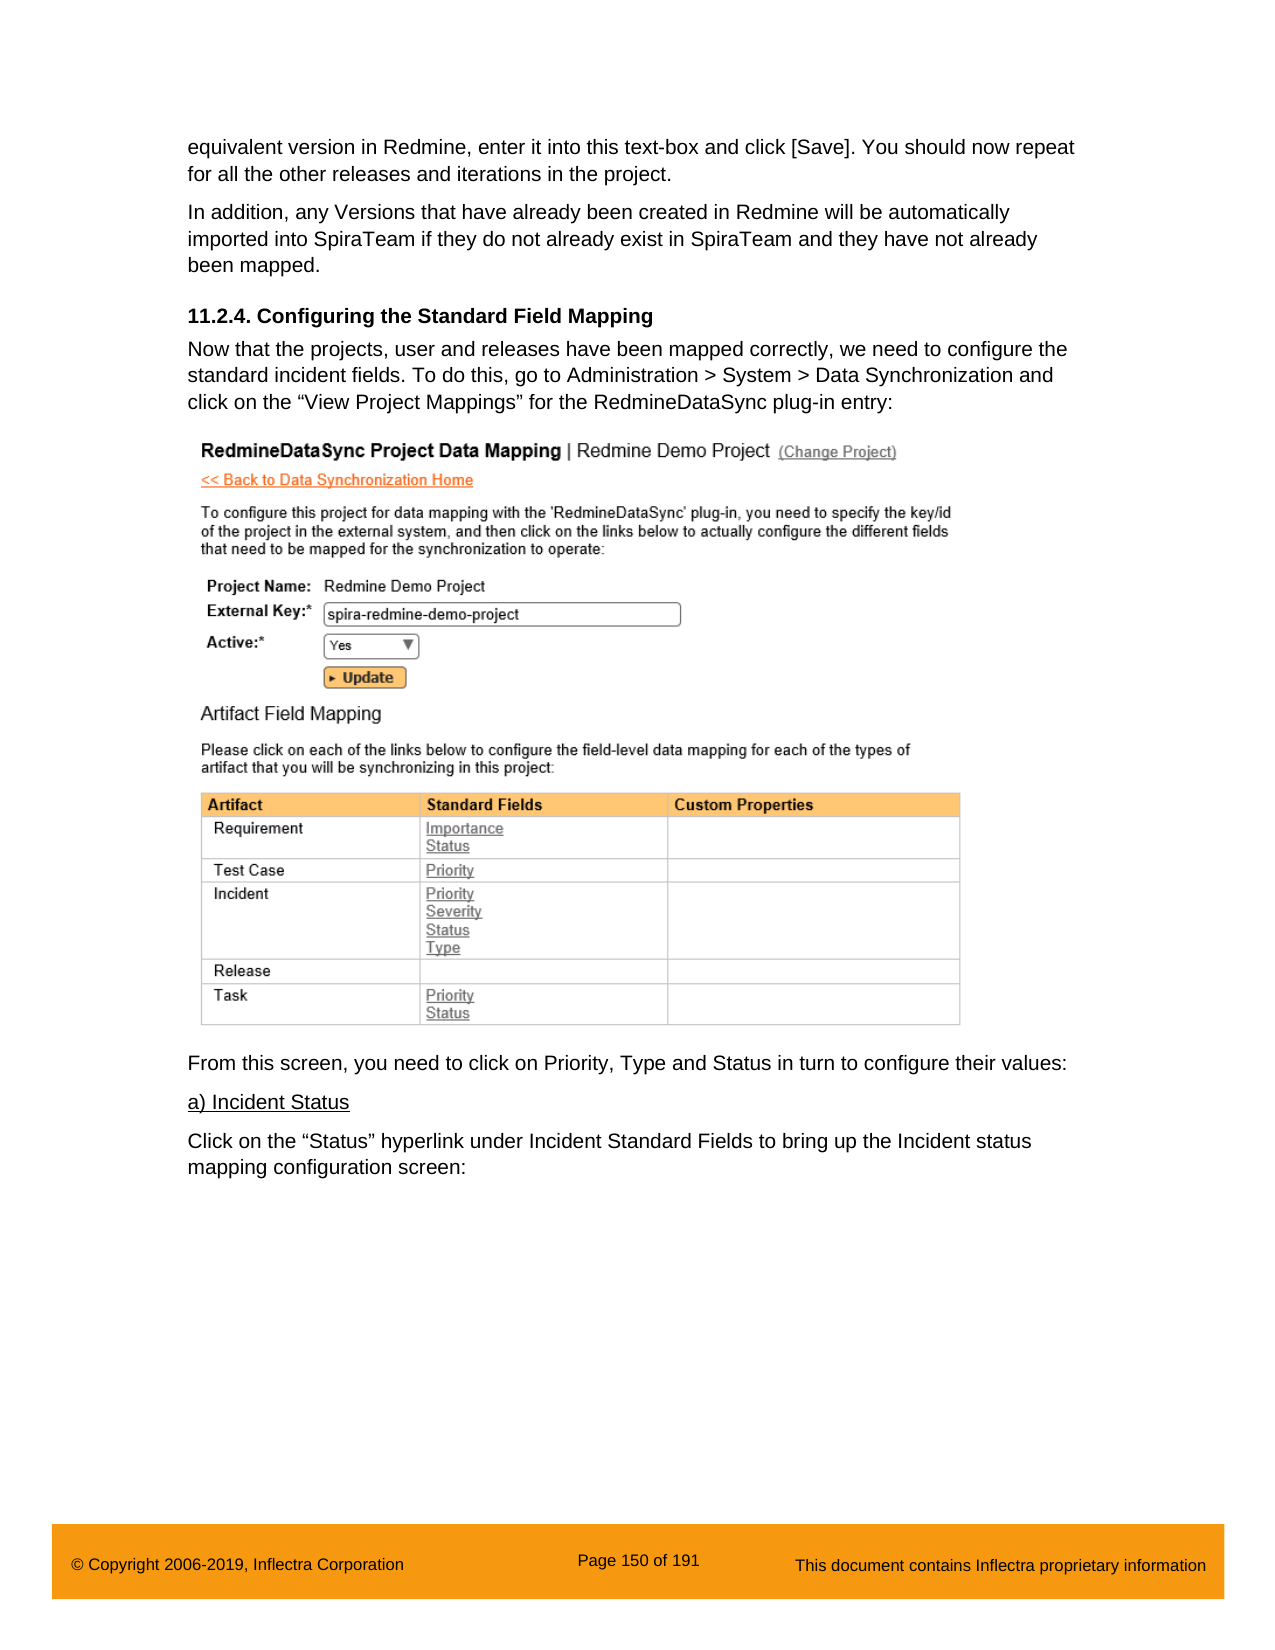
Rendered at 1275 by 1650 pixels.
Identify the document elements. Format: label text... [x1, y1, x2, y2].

text Click on the “Status” hyperlink under Incident Standard Fields to bring up the Incident status mapping configuration screen: [187, 1129, 1087, 1179]
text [187, 135, 1087, 185]
subtitle 11.2.4. Configuring the Standard Field Mapping [187, 304, 1087, 328]
text Now that the projects, user and releases have been mapped correctly, we need to configure the standard incident fields. To do this, go to Administration > System > Data Synchronization and click on the “View Project Mappings” for the RedmineDataSync plug-in entry: [187, 337, 1087, 413]
picture [187, 428, 971, 1037]
text a) Incident Status [187, 1090, 1087, 1114]
text From this screen, you need to click on Priority, Type and Status in turn to configure their values: [187, 1051, 1087, 1075]
text In addition, any Versions that have already been created in Redmine will be automatically imported into SpiraTeam if they do not already exist in SpiraTeam and they have not already been mapped. [187, 200, 1087, 277]
